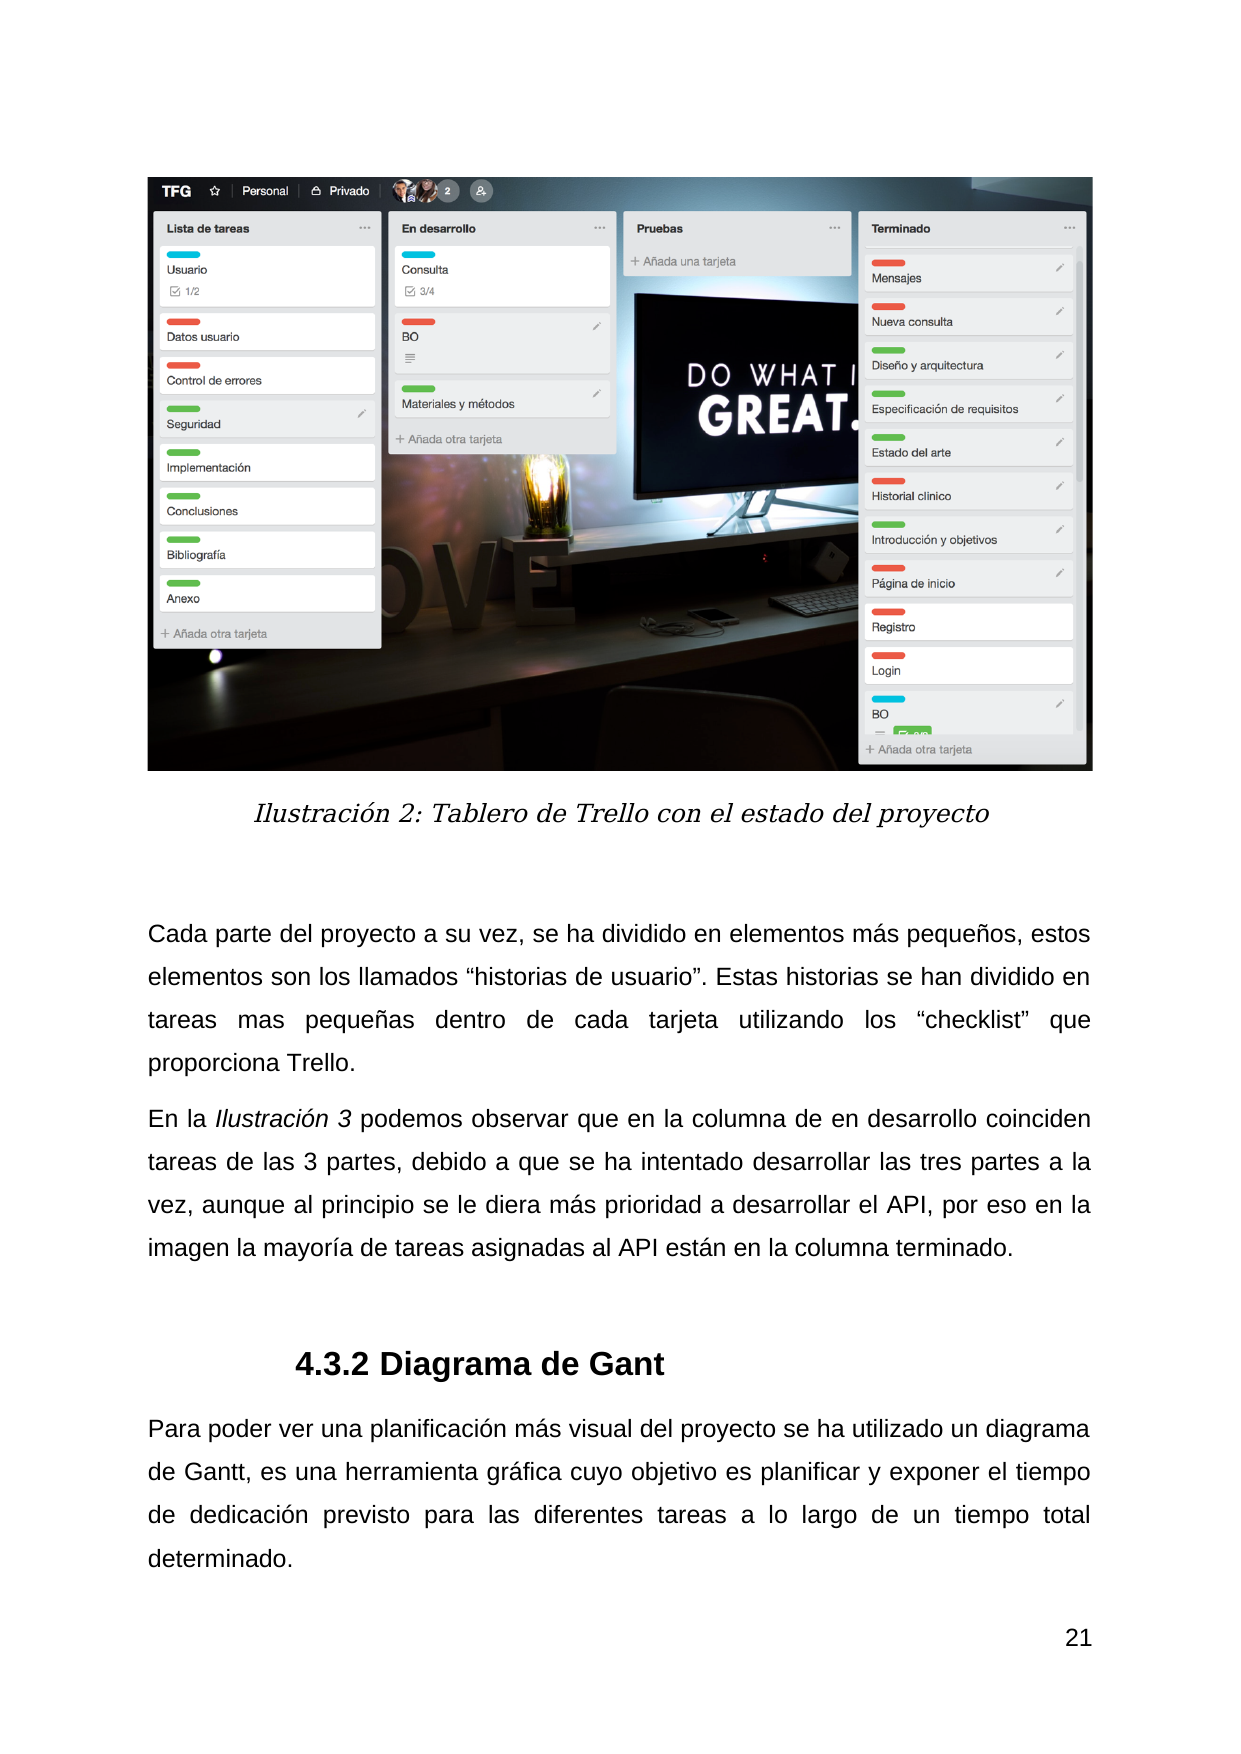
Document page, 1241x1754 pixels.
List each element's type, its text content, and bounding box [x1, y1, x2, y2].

picture [147, 177, 1093, 771]
text Cada parte del proyecto a su vez, se ha dividido en elementos más pequeños, estos elementos son los llamados “historias de usuario”. Estas historias se han dividido en tareas mas pequeñas dentro de cada tarjeta utilizando los “checklist” que proporciona Trello. [148, 918, 1092, 1077]
text En la Ilustración 3 podemos observar que en la columna de en desarrollo coinciden tareas de las 3 partes, debido a que se ha intentado desarrollar las tres partes a la vez, aunque al principio se le diera más prioridad a desarrollar el API, por eso en la imagen la mayoría de tareas asignadas al API están en la columna terminado. [148, 1103, 1092, 1262]
list Diagrama de Gant [295, 1344, 1092, 1383]
text Para poder ver una planificación más visual del proyecto se ha utilizado un diagrama de Gantt, es una herramienta gráfica cuyo objetivo es planificar y exponer el tiempo de dedicación previsto para las diferentes tareas a lo largo de un tiempo total determinado. [148, 1414, 1092, 1572]
text Ilustración 2: Tablero de Trello con el estado del proyecto [148, 798, 1092, 828]
